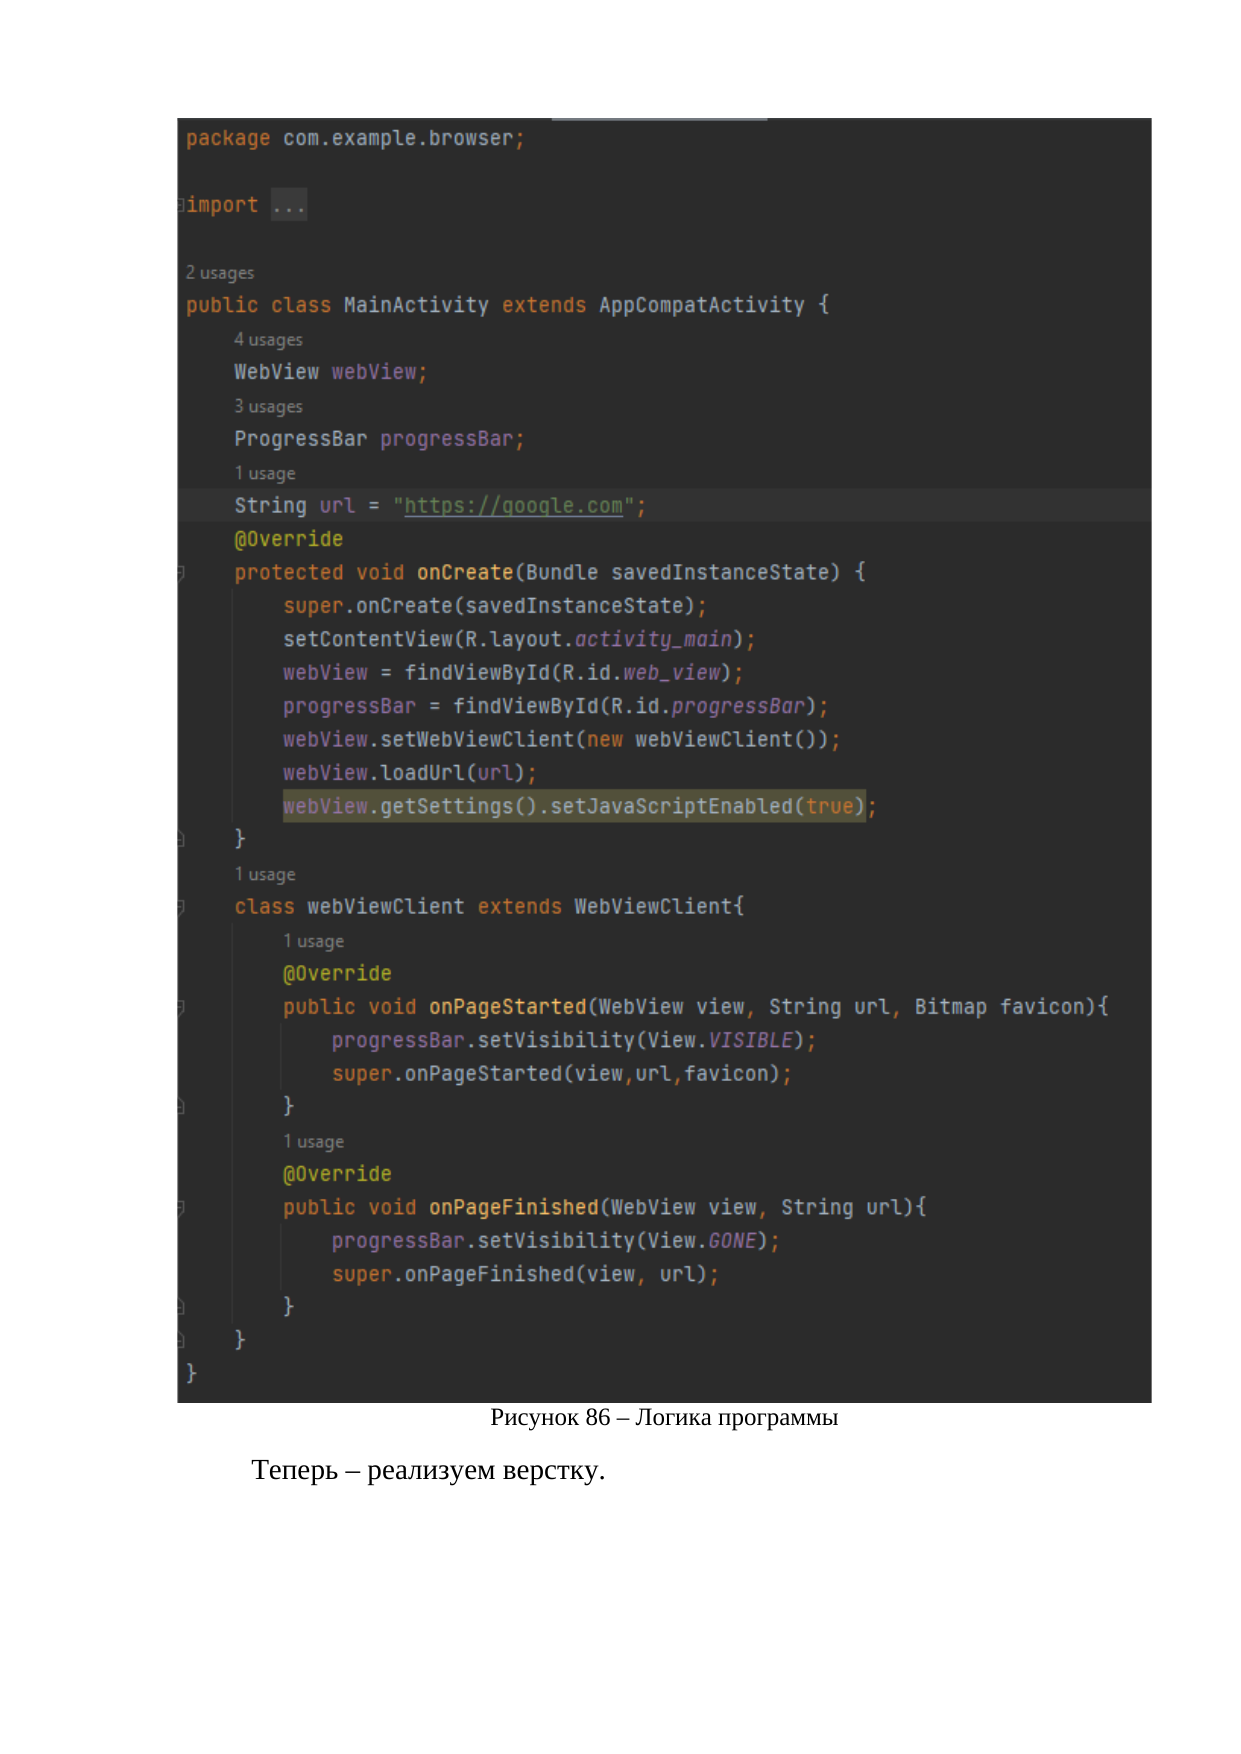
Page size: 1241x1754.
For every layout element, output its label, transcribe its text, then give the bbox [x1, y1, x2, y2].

text Рисунок – Логика программы [177, 1403, 1152, 1431]
picture [177, 118, 1152, 1403]
text Теперь – реализуем верстку. [177, 1452, 1152, 1485]
